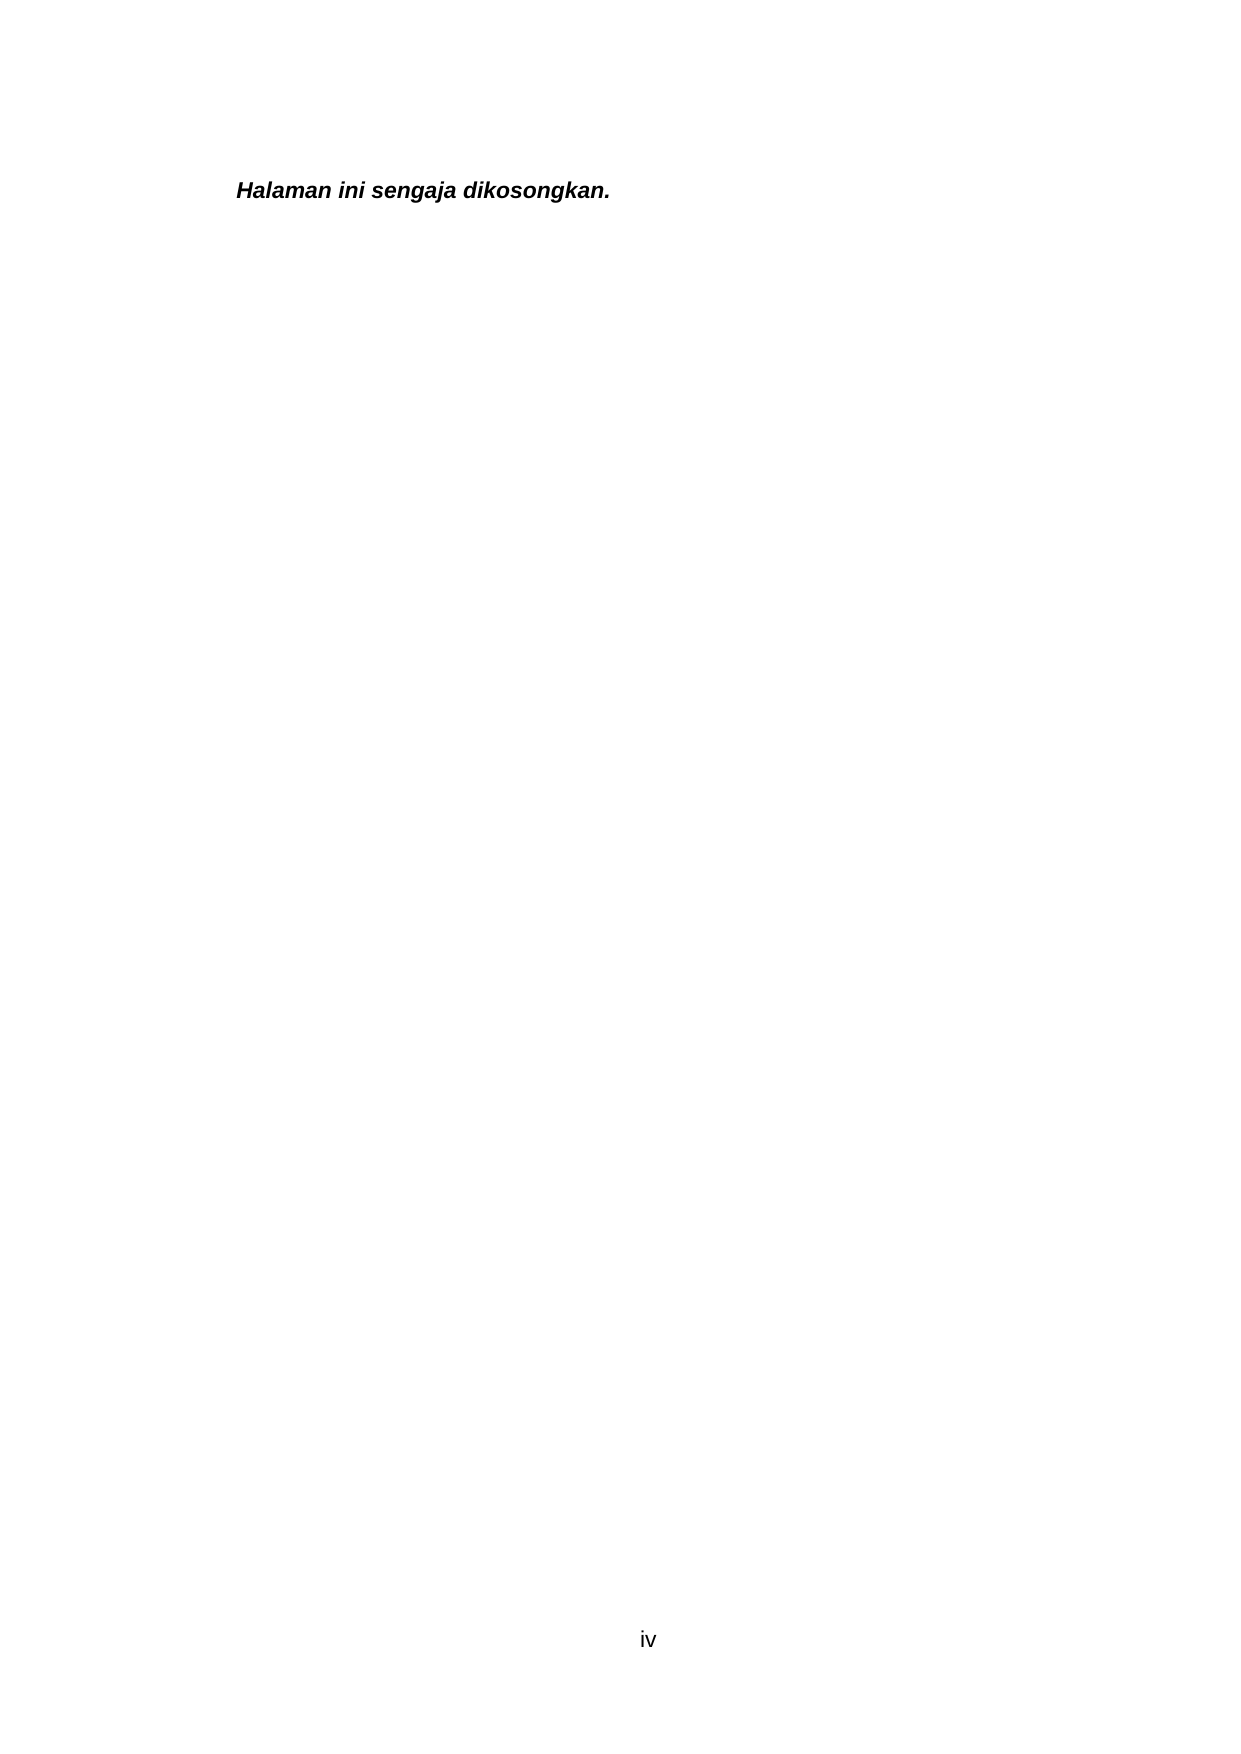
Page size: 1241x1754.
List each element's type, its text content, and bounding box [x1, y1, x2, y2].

text Halaman ini sengaja dikosongkan. [236, 177, 1060, 203]
